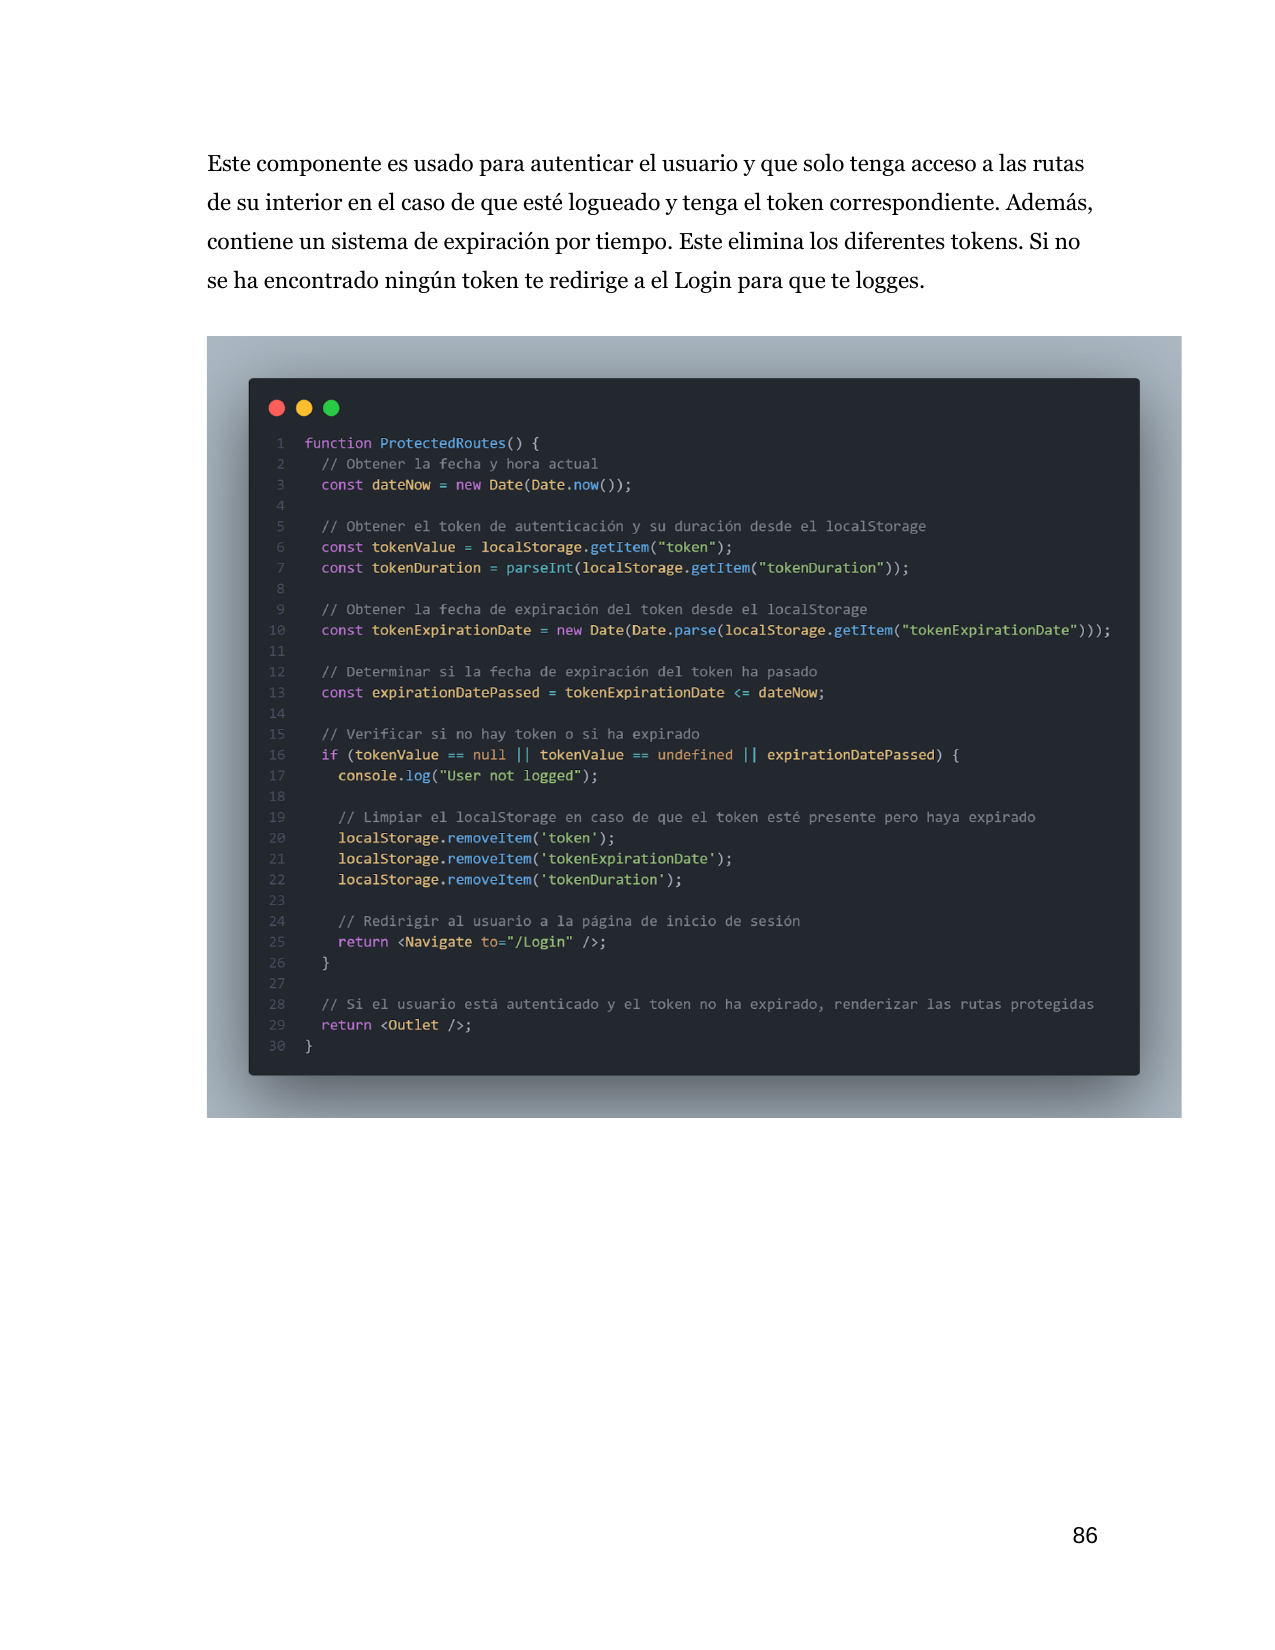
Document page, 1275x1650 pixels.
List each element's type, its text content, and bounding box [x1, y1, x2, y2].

text Este componente es usado para autenticar el usuario y que solo tenga acceso a las rutas de su interior en el caso de que esté logueado y tenga el token correspondiente. Además, contiene un sistema de expiración por tiempo. Este elimina los diferentes tokens. Si no se ha encontrado ningún token te redirige a el Login para que te logges. [207, 151, 1098, 294]
picture [206, 336, 1182, 1118]
